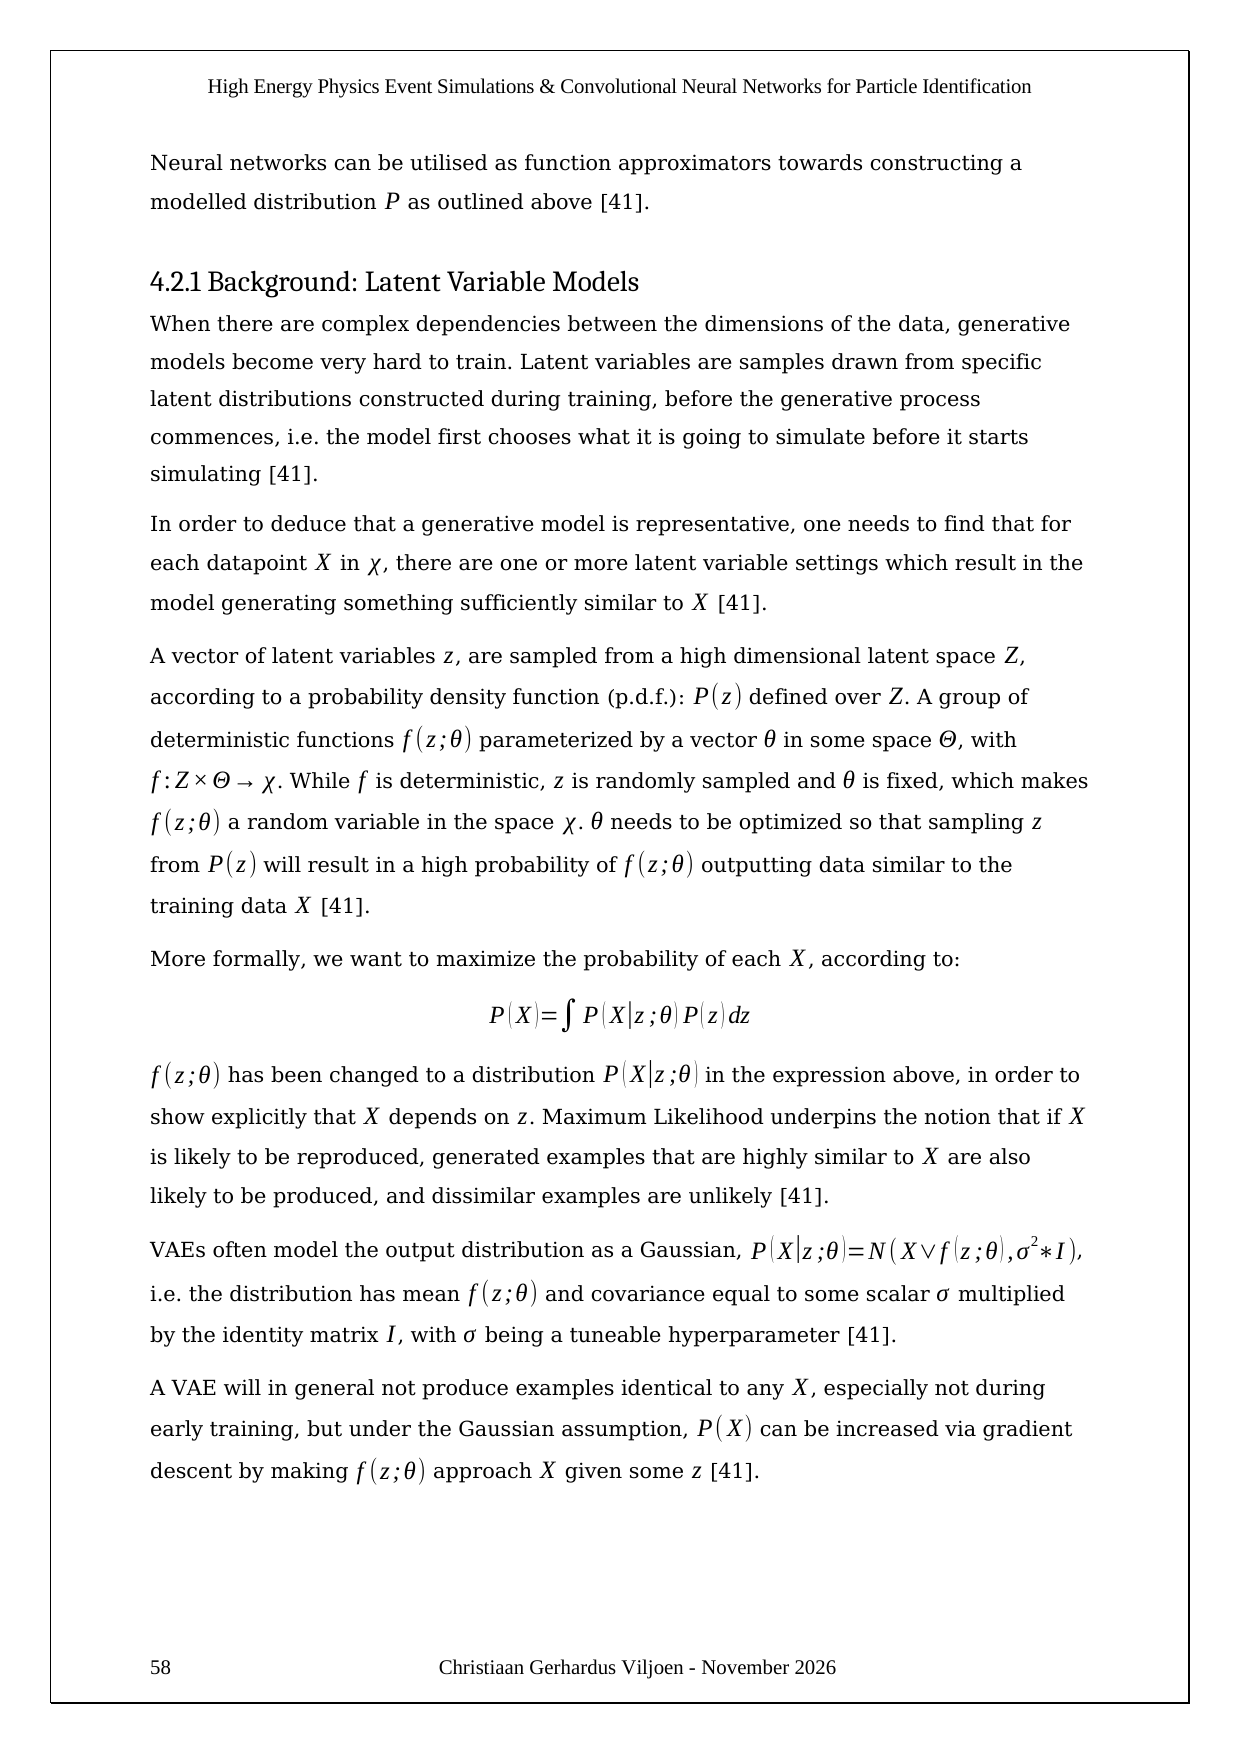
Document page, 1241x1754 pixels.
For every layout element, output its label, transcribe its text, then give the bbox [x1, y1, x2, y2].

text Neural networks can be utilised as function approximators towards constructing a modelled distribution as outlined above . [150, 150, 1089, 215]
text When there are complex dependencies between the dimensions of the data, generative models become very hard to train. Latent variables are samples drawn from specific latent distributions constructed during training, before the generative process commences, i.e. the model first chooses what it is going to simulate before it starts simulating . [150, 311, 1089, 486]
text VAEs often model the output distribution as a Gaussian, , i.e. the distribution has mean and covariance equal to some scalar multiplied by the identity matrix , with being a tuneable hyperparameter . [150, 1233, 1089, 1348]
text More formally, we want to maximize the probability of each , according to: [150, 944, 1089, 972]
text In order to deduce that a generative model is representative, one needs to find that for each datapoint in , there are one or more latent variable settings which result in the model generating something sufficiently similar to . [150, 511, 1089, 616]
text A vector of latent variables , are sampled from a high dimensional latent space , according to a probability density function (p.d.f.): defined over . A group of deterministic functions parameterized by a vector in some space , with . While is deterministic, is randomly sampled and is fixed, which makes a random variable in the space . needs to be optimized so that sampling from will result in a high probability of outputting data similar to the training data . [150, 641, 1089, 919]
subtitle Background: Latent Variable Models [150, 265, 1089, 299]
text has been changed to a distribution in the expression above, in order to show explicitly that depends on . Maximum Likelihood underpins the notion that if is likely to be reproduced, generated examples that are highly similar to are also likely to be produced, and dissimilar examples are unlikely . [150, 1059, 1089, 1208]
text A VAE will in general not produce examples identical to any , especially not during early training, but under the Gaussian assumption, can be increased via gradient descent by making approach given some . [150, 1373, 1089, 1486]
